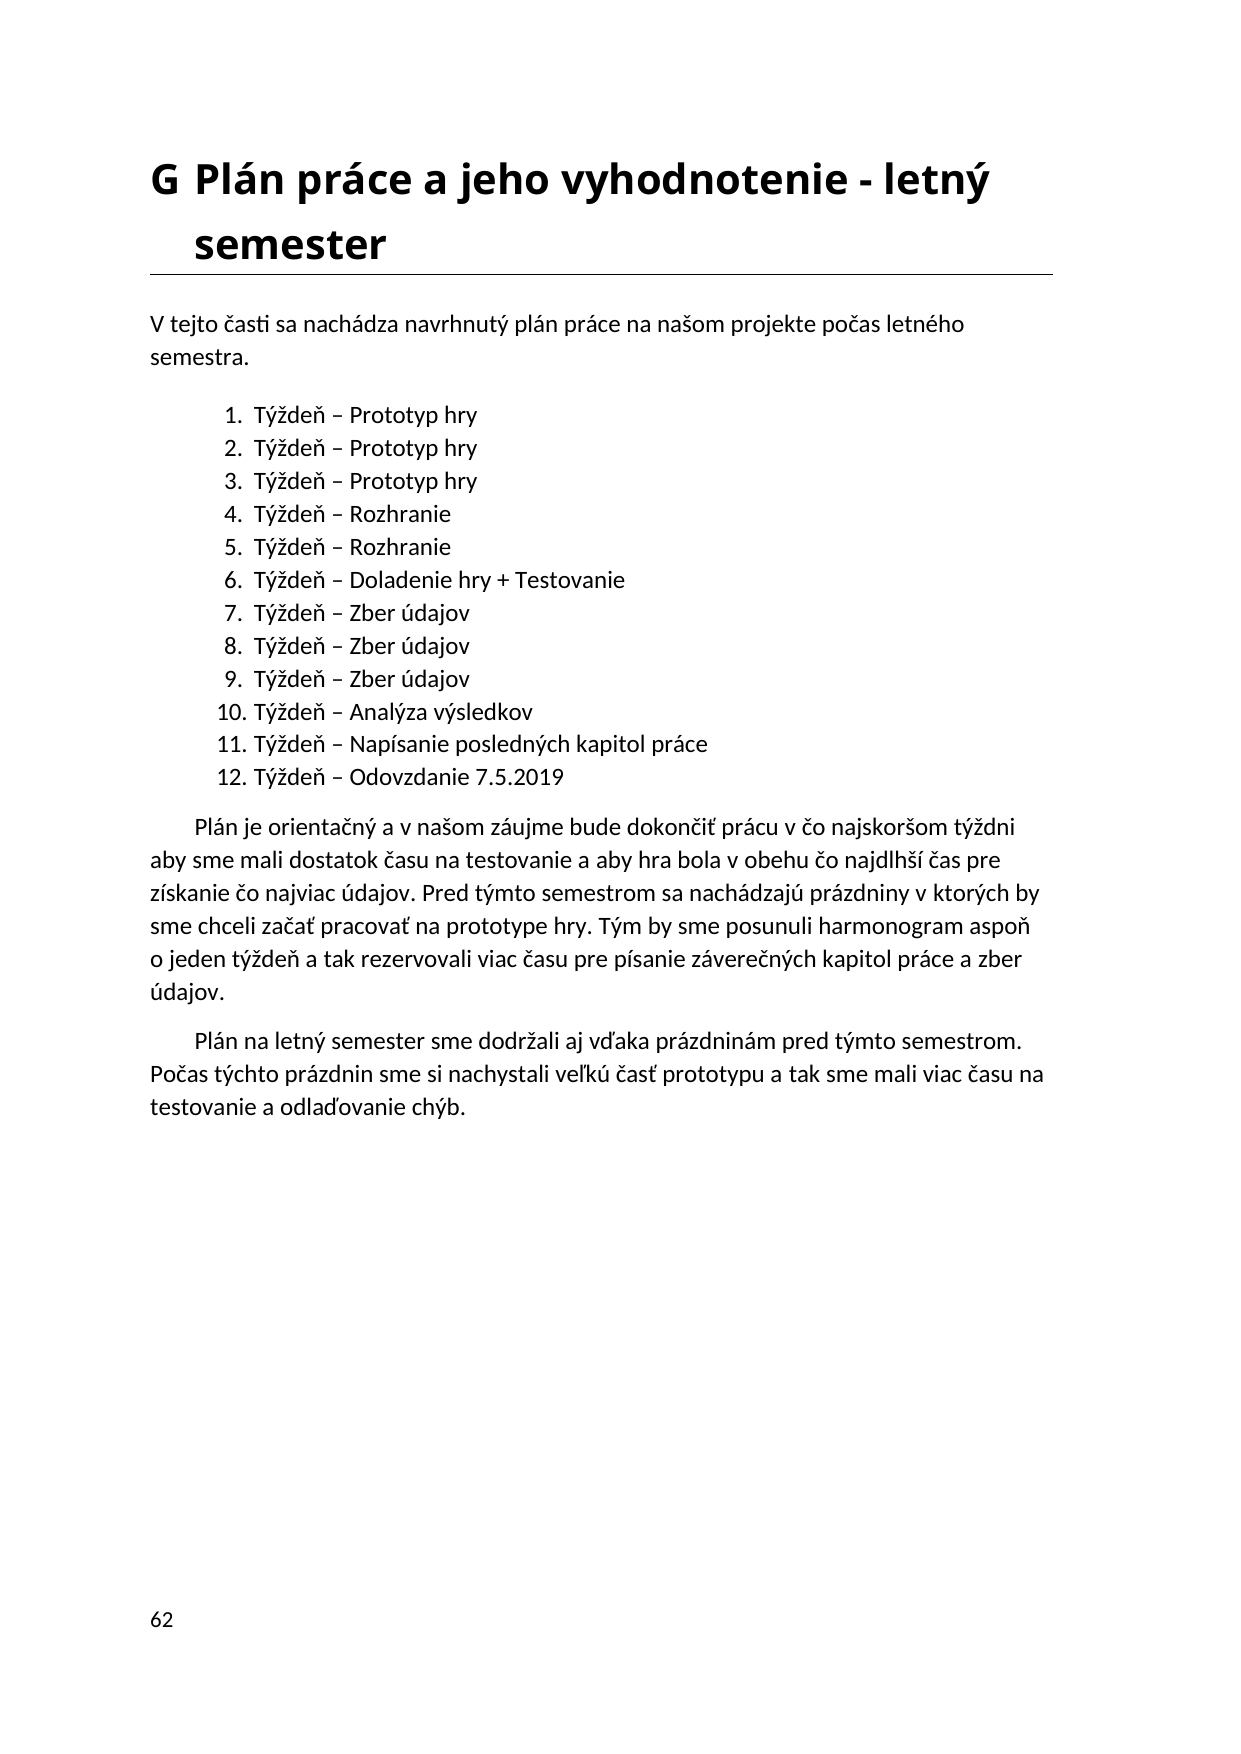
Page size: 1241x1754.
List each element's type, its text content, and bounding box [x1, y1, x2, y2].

list Týždeň – Prototyp hry [224, 432, 1053, 463]
list Týždeň – Prototyp hry [224, 399, 1053, 430]
list Týždeň – Doladenie hry + Testovanie [224, 564, 1053, 594]
text Plán je orientačný a v našom záujme bude dokončiť prácu v čo najskoršom týždni aby sme mali dostatok času na testovanie a aby hra bola v obehu čo najdlhší čas pre získanie čo najviac údajov. Pred týmto semestrom sa nachádzajú prázdniny v ktorých by sme chceli začať pracovať na prototype hry. Tým by sme posunuli harmonogram aspoň o jeden týždeň a tak rezervovali viac času pre písanie záverečných kapitol práce a zber údajov. [150, 811, 1053, 1006]
list Týždeň – Zber údajov [224, 630, 1053, 660]
list Týždeň – Zber údajov [224, 597, 1053, 627]
list Týždeň – Rozhranie [224, 531, 1053, 562]
list Týždeň – Prototyp hry [224, 465, 1053, 496]
list Týždeň – Napísanie posledných kapitol práce [216, 728, 1053, 759]
list Týždeň – Rozhranie [224, 498, 1053, 529]
list Týždeň – Zber údajov [224, 663, 1053, 693]
list Plán práce a jeho vyhodnotenie - letný semester [150, 150, 1053, 274]
list Týždeň – Analýza výsledkov [216, 696, 1053, 726]
list Týždeň – Odovzdanie 7.5.2019 [216, 761, 1053, 792]
text V tejto časti sa nachádza navrhnutý plán práce na našom projekte počas letného semestra. [150, 308, 1053, 372]
text Plán na letný semester sme dodržali aj vďaka prázdninám pred týmto semestrom. Počas týchto prázdnin sme si nachystali veľkú časť prototypu a tak sme mali viac času na testovanie a odlaďovanie chýb. [150, 1025, 1053, 1122]
